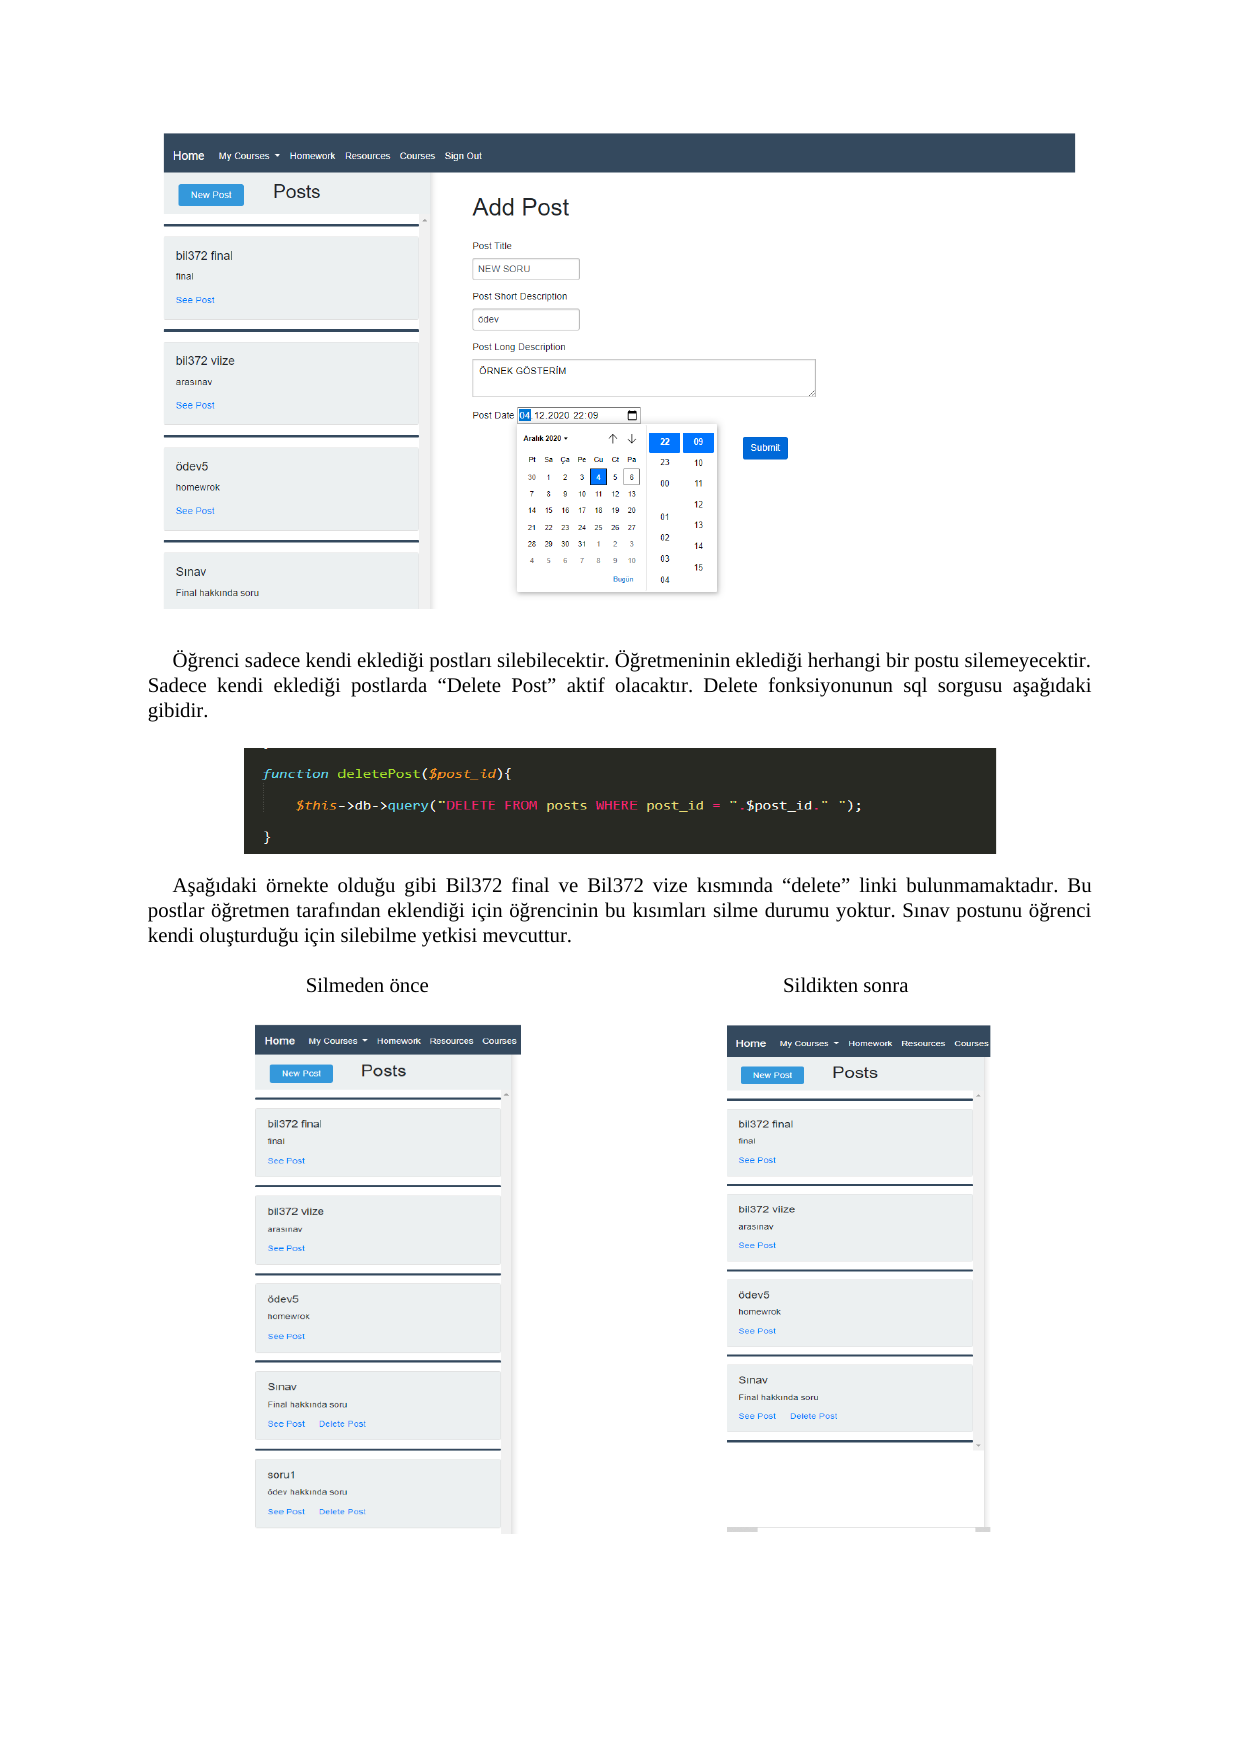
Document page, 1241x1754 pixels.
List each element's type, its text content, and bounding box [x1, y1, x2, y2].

picture [244, 748, 997, 854]
picture [163, 131, 1076, 609]
picture [255, 1023, 521, 1534]
text Öğrenci sadece kendi eklediği postları silebilecektir. Öğretmeninin eklediği herhangi bir postu silemeyecektir. Sadece kendi eklediği postlarda “Delete Post” aktif olacaktır. Delete fonksiyonunun sql sorgusu aşağıdaki gibidir. [148, 648, 1093, 723]
text Aşağıdaki örnekte olduğu gibi Bil372 final ve Bil372 vize kısmında “delete” linki bulunmamaktadır. Bu postlar öğretmen tarafından eklendiği için öğrencinin bu kısımları silme durumu yoktur. Sınav postunu öğrenci kendi oluşturduğu için silebilme yetkisi mevcuttur. [148, 873, 1093, 948]
picture [727, 1023, 991, 1532]
text Silmeden önce Sildikten sonra [148, 973, 1093, 998]
